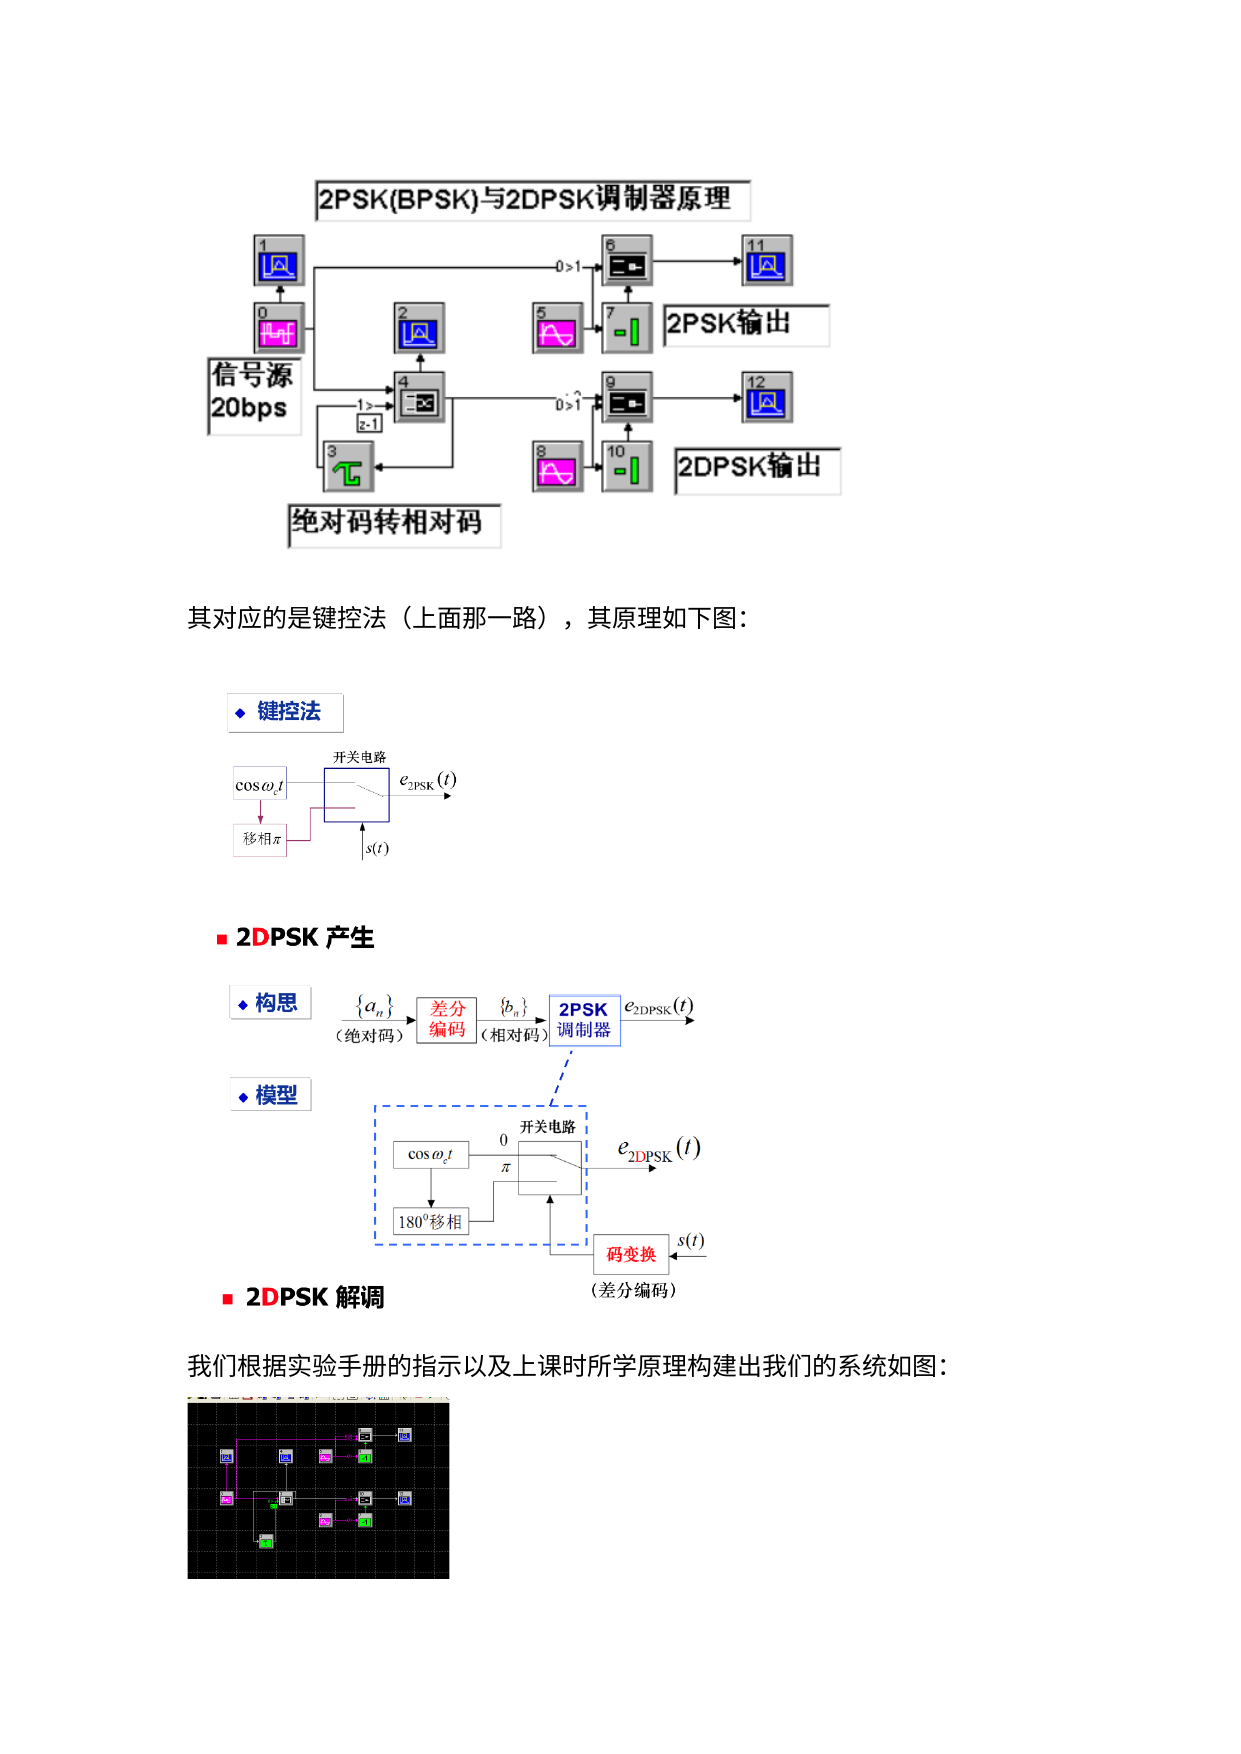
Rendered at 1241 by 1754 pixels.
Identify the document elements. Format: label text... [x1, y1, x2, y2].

picture [187, 649, 483, 898]
text 我们根据实验手册的指示以及上课时所学原理构建出我们的系统如图： [187, 1332, 1053, 1397]
picture [187, 162, 917, 569]
text 其对应的是键控法（上面那一路），其原理如下图： [187, 584, 1053, 649]
picture [187, 909, 764, 1328]
picture [187, 1397, 450, 1579]
